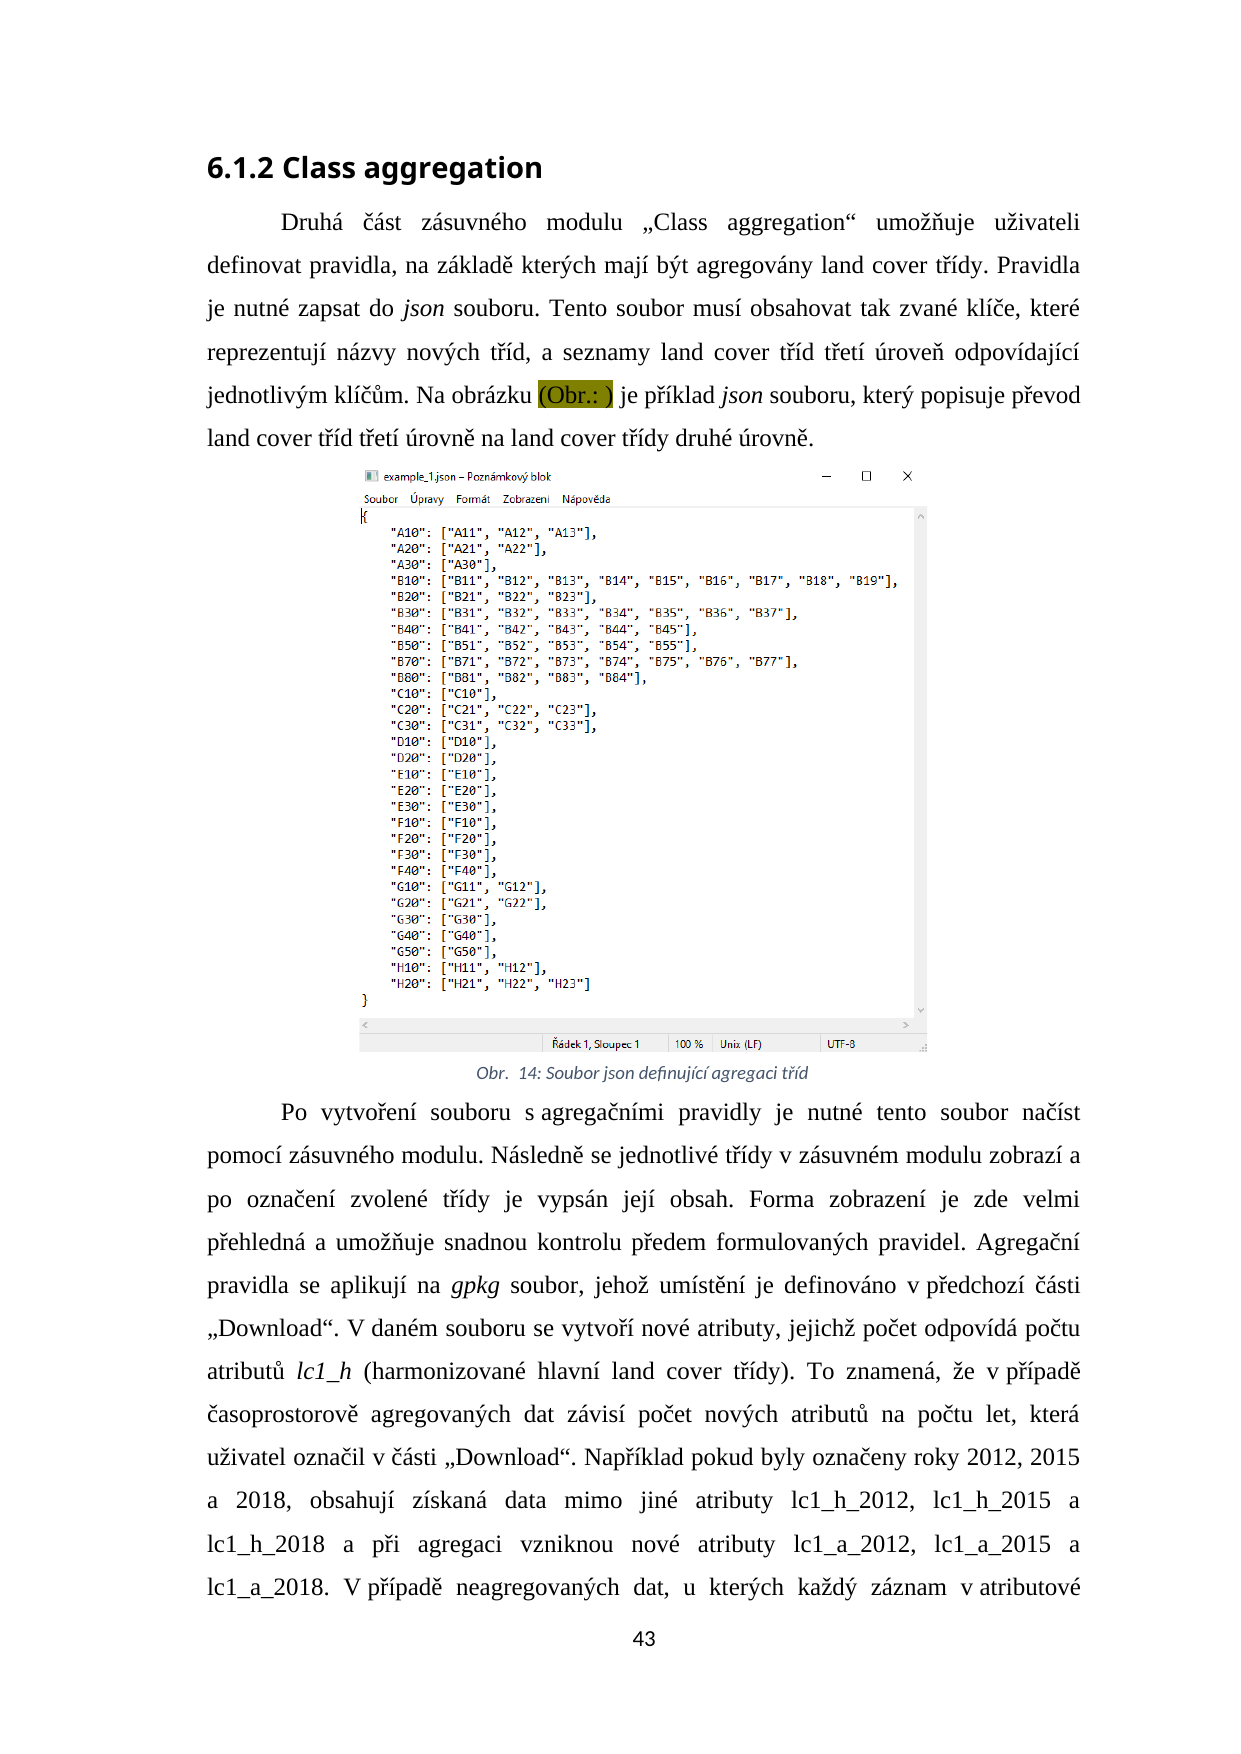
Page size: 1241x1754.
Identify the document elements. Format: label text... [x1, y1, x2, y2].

subtitle Class aggregation [207, 148, 1081, 187]
text Druhá část zásuvného modulu „Class aggregation“ umožňuje uživateli definovat pravidla, na základě kterých mají být agregovány land cover třídy. Pravidla je nutné zapsat do json souboru. Tento soubor musí obsahovat tak zvané klíče, které reprezentují názvy nových tříd, a seznamy land cover tříd třetí úroveň odpovídající jednotlivým klíčům. Na obrázku (Obr.: ) je příklad json souboru, který popisuje převod land cover tříd třetí úrovně na land cover třídy druhé úrovně. [207, 207, 1081, 452]
picture [359, 463, 928, 1052]
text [207, 483, 1081, 1601]
